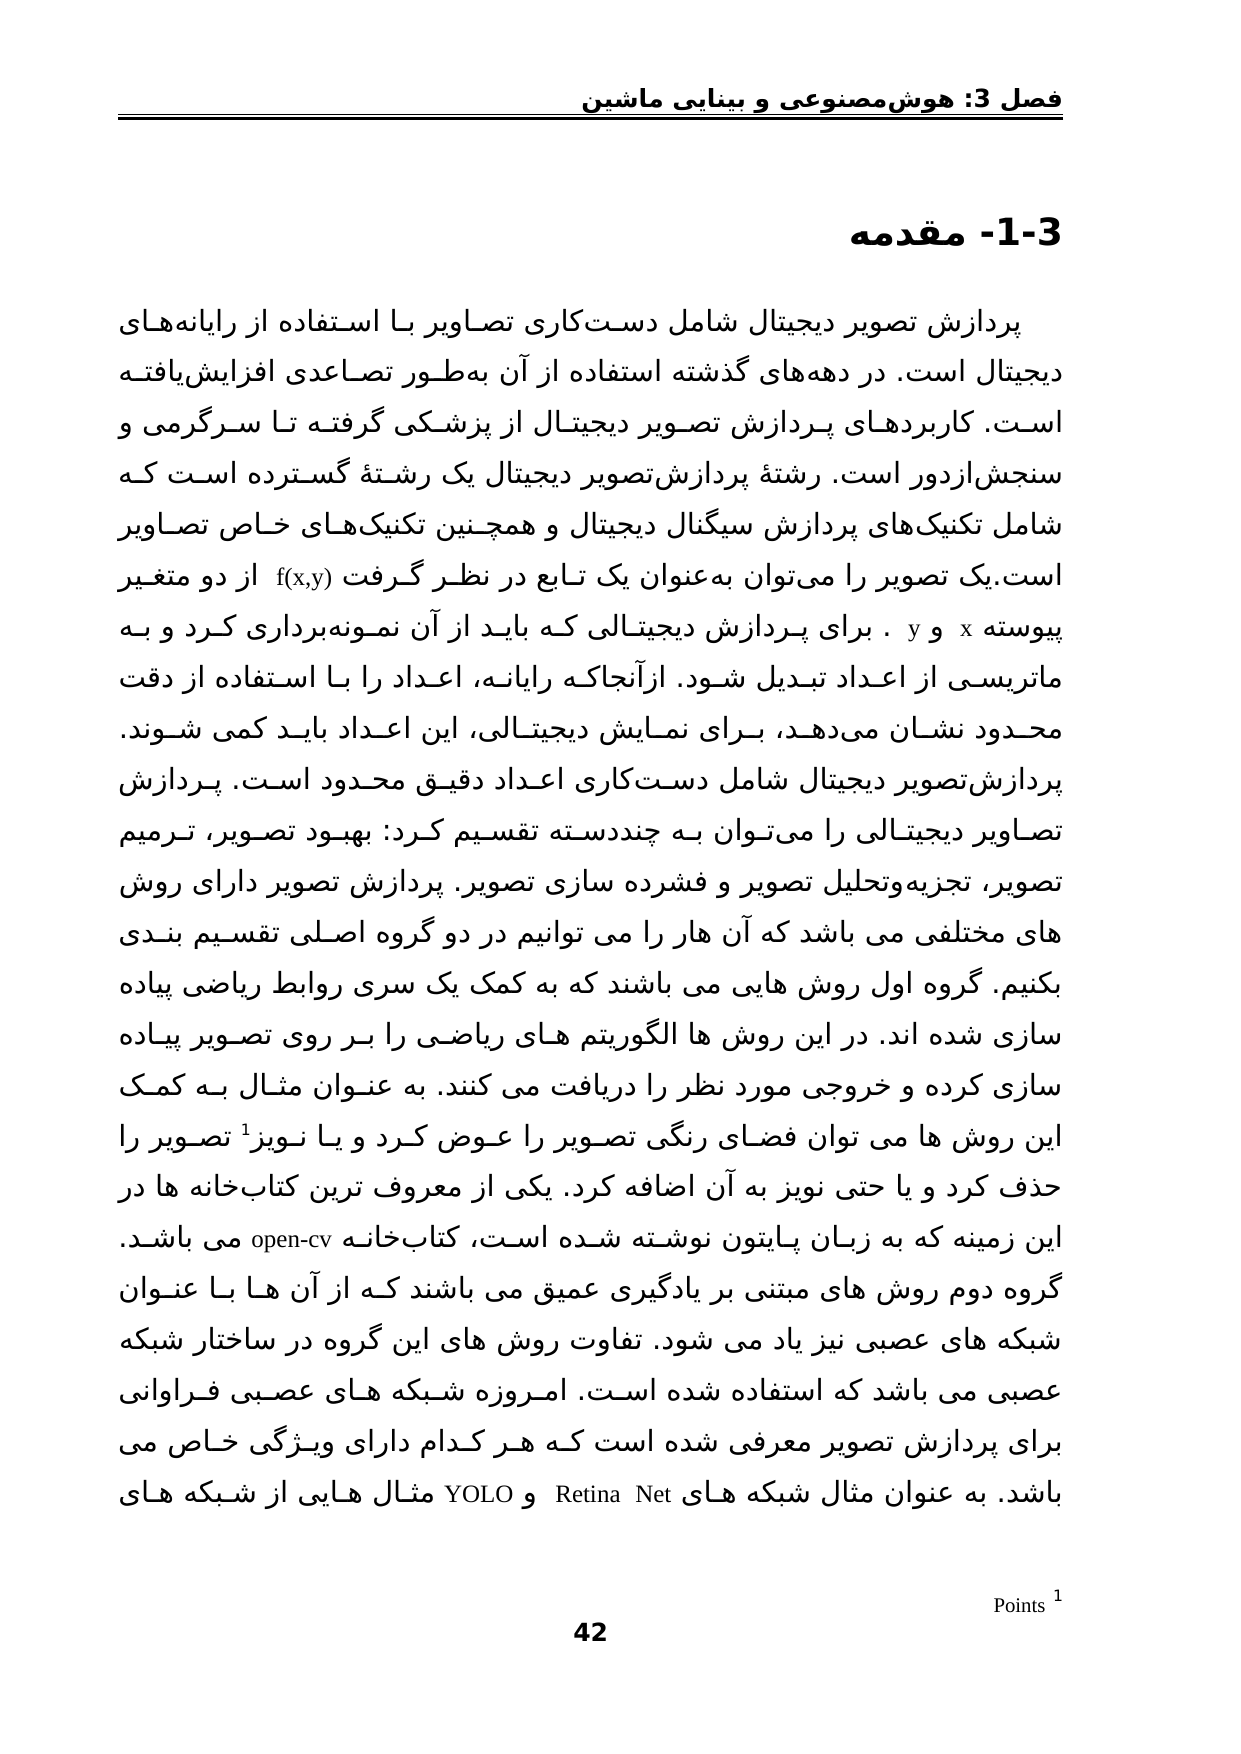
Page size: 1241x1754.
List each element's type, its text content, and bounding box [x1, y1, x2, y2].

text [118, 304, 1063, 1509]
list 1-3- مقدمه [118, 210, 1063, 254]
